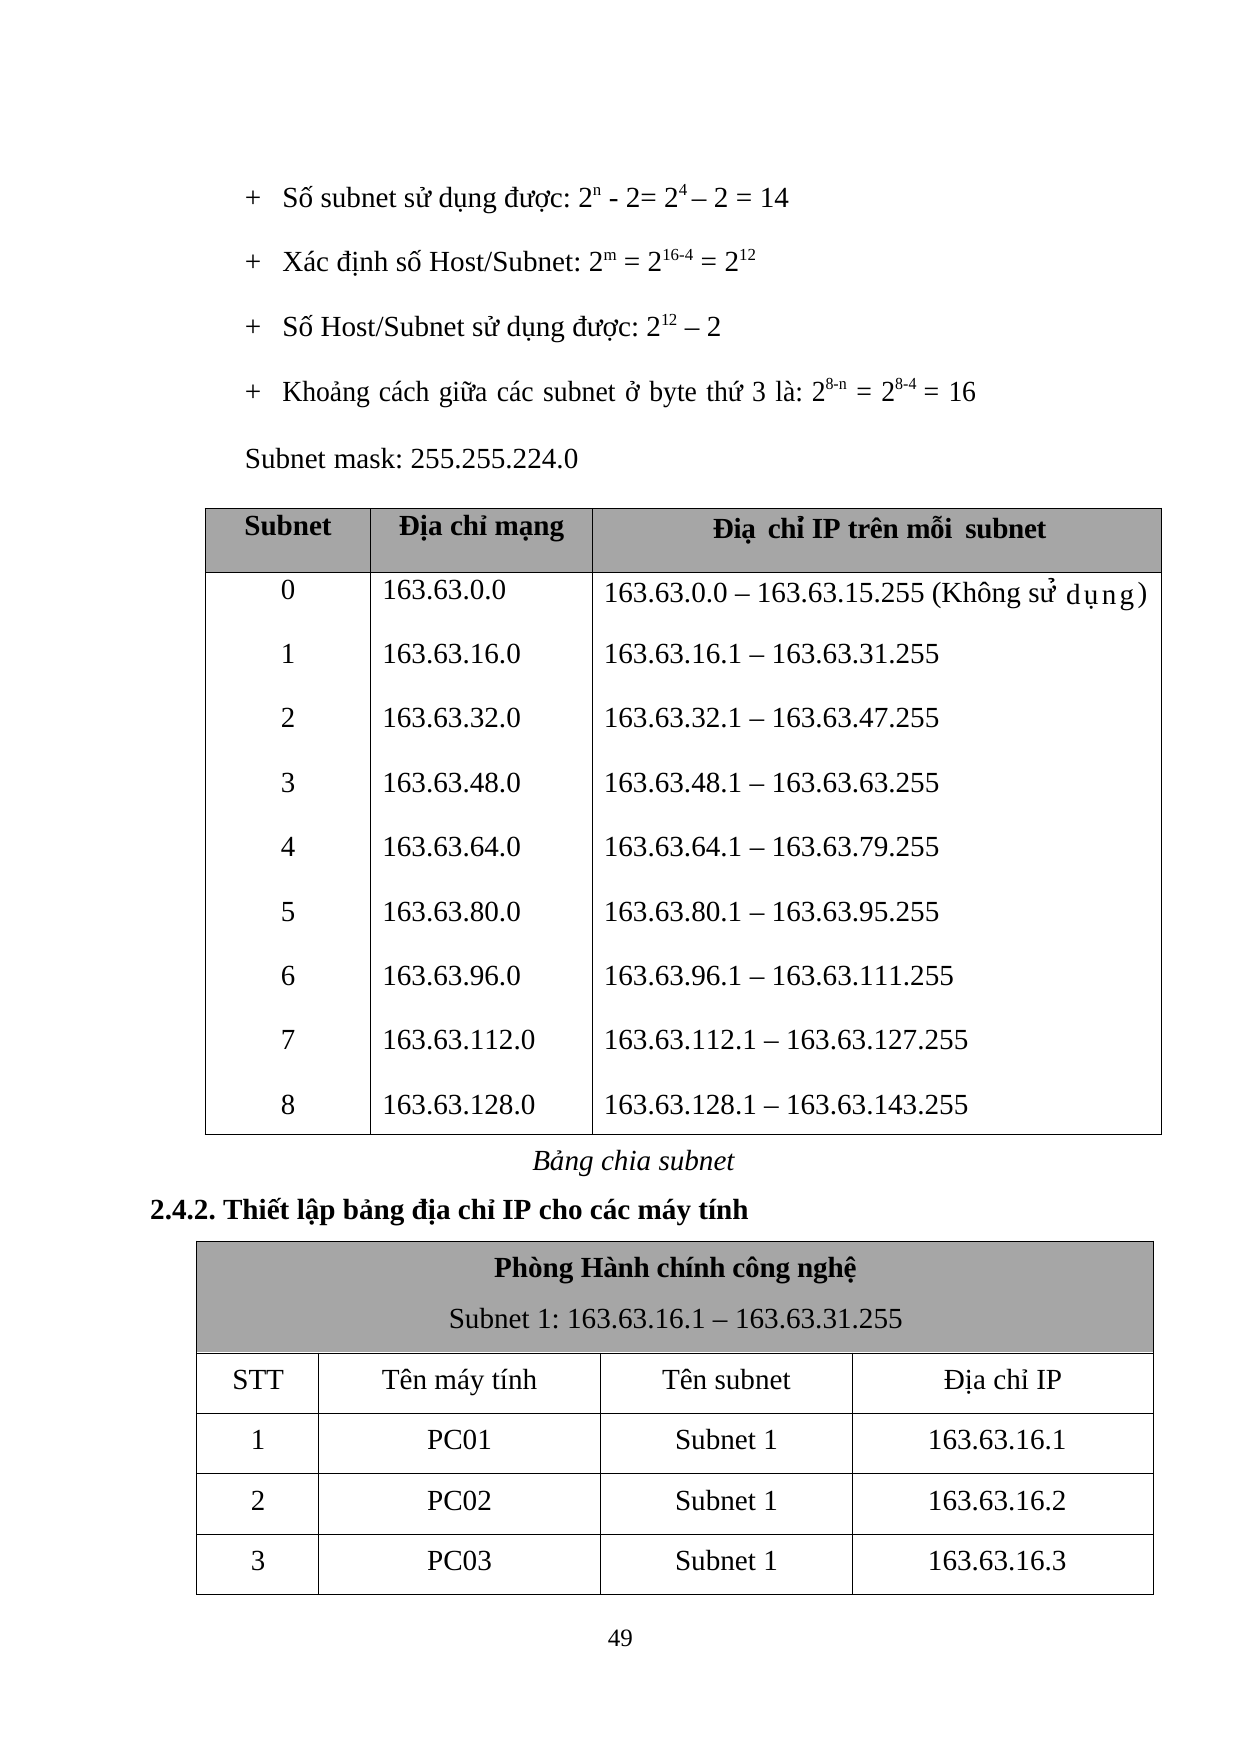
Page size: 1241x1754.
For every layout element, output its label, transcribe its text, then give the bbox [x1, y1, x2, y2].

table_cell 163.63.0.0 [371, 573, 592, 623]
table_header Subnet [206, 509, 370, 572]
table_cell PC02 [319, 1474, 600, 1534]
table_cell 6 [206, 943, 370, 1007]
table_cell 1 [197, 1414, 318, 1473]
table_cell STT [197, 1354, 318, 1413]
table_cell 163.63.16.3 [853, 1535, 1153, 1594]
table_cell PC01 [319, 1414, 600, 1473]
table_cell 163.63.48.0 [371, 750, 592, 814]
text + Xác định số Host/Subnet: 2m = 216-4 = 212 [244, 244, 1090, 278]
table_cell 7 8 [206, 1008, 370, 1134]
table_cell 163.63.16.1 [853, 1414, 1153, 1473]
table_cell 1 [206, 623, 370, 686]
table_cell 2 [197, 1474, 318, 1534]
table_header Phòng Hành chính công nghệ Subnet 1: 163.63.16.1 – 163.63.31.255 [197, 1242, 1153, 1352]
table_cell Subnet 1 [601, 1414, 852, 1473]
table_cell 0 [206, 573, 370, 623]
table_cell Subnet 1 [601, 1474, 852, 1534]
table_cell PC03 [319, 1535, 600, 1594]
table_cell Subnet 1 [601, 1535, 852, 1594]
table_cell 163.63.48.1 – 163.63.63.255 [593, 750, 1161, 814]
table_cell 3 [197, 1535, 318, 1594]
table_cell 163.63.96.1 – 163.63.111.255 [593, 943, 1161, 1007]
table_cell 2 [206, 686, 370, 750]
table_cell 163.63.80.1 – 163.63.95.255 [593, 879, 1161, 943]
table_header Địa chỉ mạng [371, 509, 592, 572]
table_cell 163.63.64.0 [371, 815, 592, 879]
table_cell 163.63.16.0 [371, 623, 592, 686]
table_cell 163.63.96.0 [371, 943, 592, 1007]
table_cell 163.63.0.0 – 163.63.15.255 (Không sử dụng) [593, 573, 1161, 623]
table_header Điạ chỉ IP trên mỗi subnet [593, 509, 1161, 572]
text + Số Host/Subnet sử dụng được: 212 – 2 [244, 309, 1090, 343]
text + Khoảng cách giữa các subnet ở byte thứ 3 là: 28-n = 28-4 = 16 [244, 374, 1090, 407]
text Subnet mask: 255.255.224.0 [244, 441, 1090, 474]
table_cell 163.63.16.2 [853, 1474, 1153, 1534]
table_cell 163.63.32.1 – 163.63.47.255 [593, 686, 1161, 750]
text Bảng chia subnet [525, 1143, 1090, 1177]
table_cell 3 [206, 750, 370, 814]
table_cell 163.63.32.0 [371, 686, 592, 750]
table_cell 163.63.64.1 – 163.63.79.255 [593, 815, 1161, 879]
table_cell 163.63.16.1 – 163.63.31.255 [593, 623, 1161, 686]
table_cell 4 [206, 815, 370, 879]
table_cell Địa chỉ IP [853, 1354, 1153, 1413]
table_cell 163.63.80.0 [371, 879, 592, 943]
text 2.4.2. Thiết lập bảng địa chỉ IP cho các máy tính [150, 1192, 1090, 1226]
table_cell Tên máy tính [319, 1354, 600, 1413]
table_cell 163.63.112.0 163.63.128.0 [371, 1008, 592, 1134]
table_cell 163.63.112.1 – 163.63.127.255 163.63.128.1 – 163.63.143.255 [593, 1008, 1161, 1134]
table_cell 5 [206, 879, 370, 943]
text + Số subnet sử dụng được: 2n - 2= 24 – 2 = 14 [244, 180, 1090, 213]
table_cell Tên subnet [601, 1354, 852, 1413]
